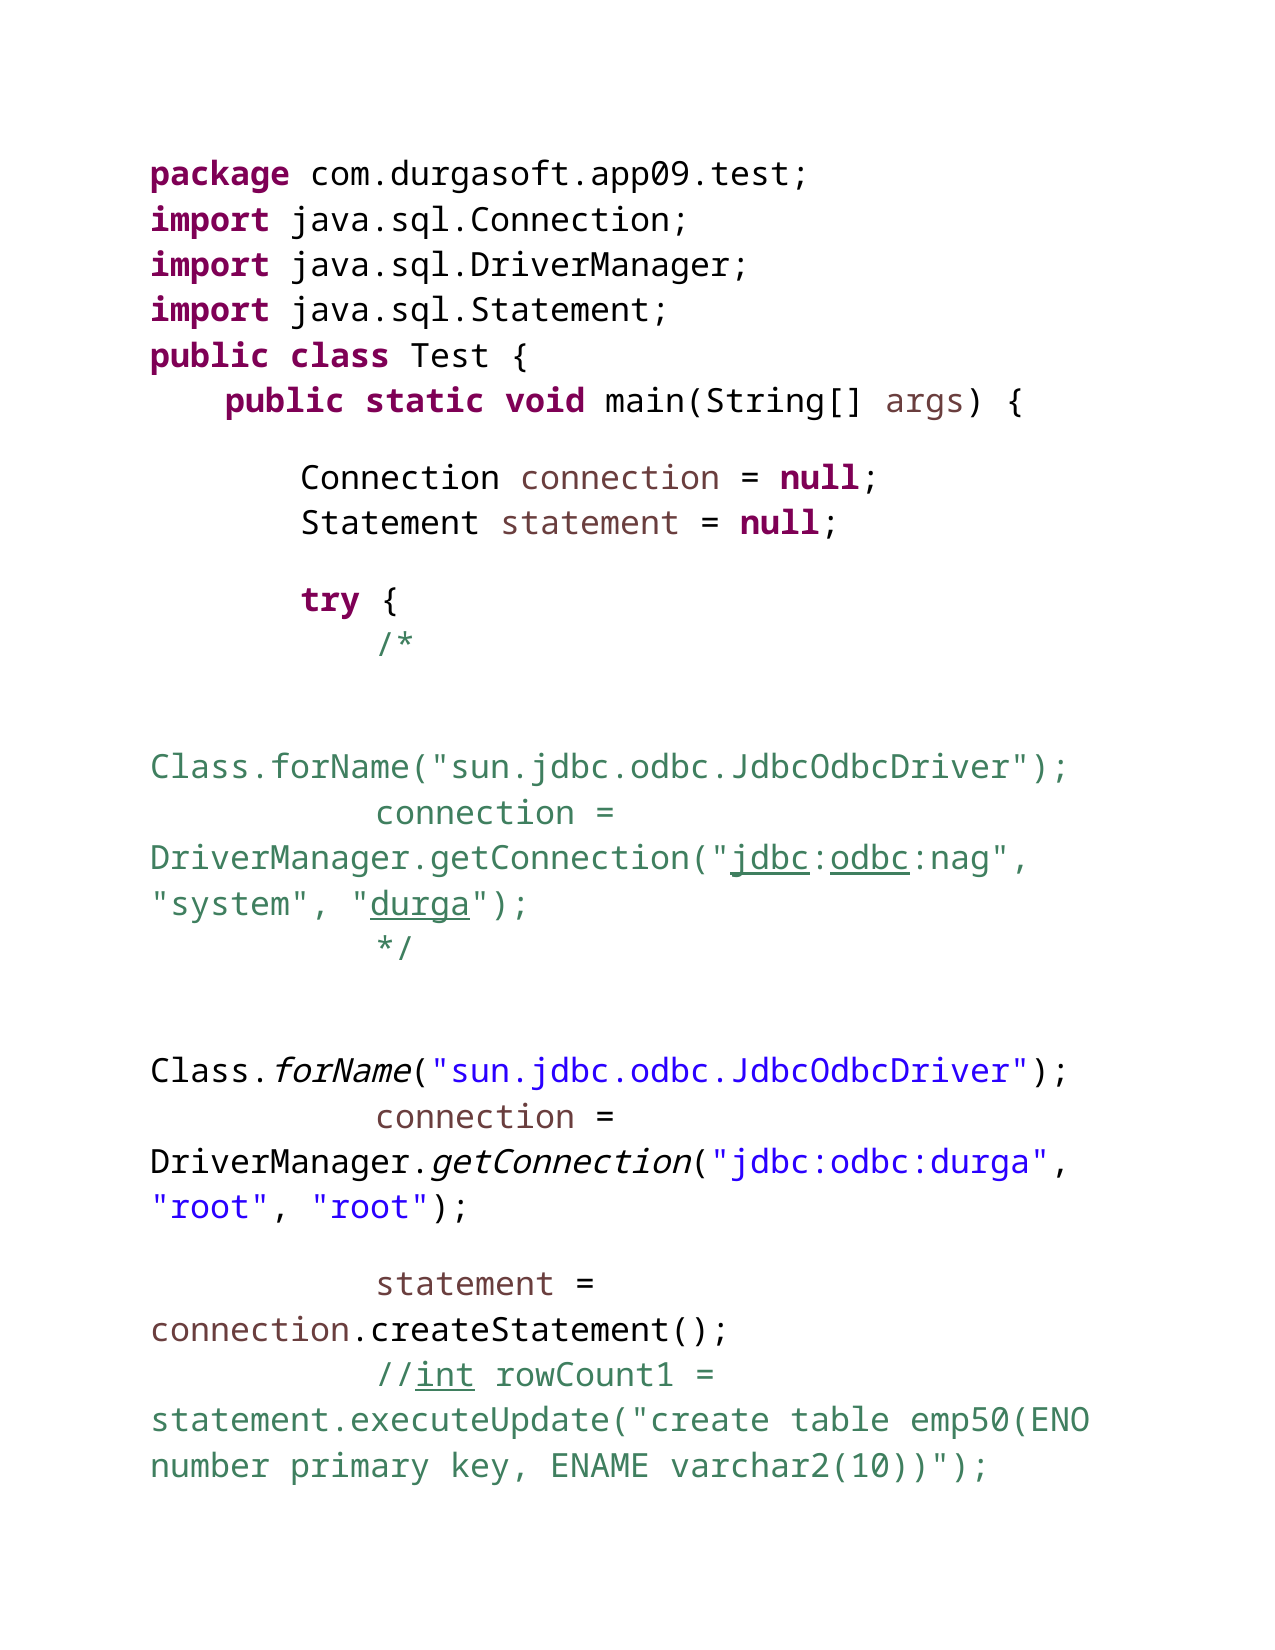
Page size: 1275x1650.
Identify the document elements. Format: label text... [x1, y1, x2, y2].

text connection = DriverManager.getConnection("jdbc:odbc:nag", "system", "durga"); [150, 789, 1125, 925]
text Class.forName("sun.jdbc.odbc.JdbcOdbcDriver"); [150, 970, 1125, 1092]
text import java.sql.Statement; [150, 286, 1125, 332]
text Class.forName("sun.jdbc.odbc.JdbcOdbcDriver"); [150, 667, 1125, 789]
text */ [150, 925, 1125, 970]
text statement = connection.createStatement(); [150, 1260, 1125, 1351]
text import java.sql.DriverManager; [150, 241, 1125, 286]
text //int rowCount1 = statement.executeUpdate("create table emp50(ENO number primary key, ENAME varchar2(10))"); [150, 1351, 1125, 1487]
text package com.durgasoft.app09.test; [150, 150, 1125, 195]
text connection = DriverManager.getConnection("jdbc:odbc:durga", "root", "root"); [150, 1092, 1125, 1229]
text Connection connection = null; [150, 454, 1125, 499]
text try { [150, 576, 1125, 621]
text import java.sql.Connection; [150, 195, 1125, 241]
text /* [150, 621, 1125, 667]
text public static void main(String[] args) { [150, 377, 1125, 422]
text Statement statement = null; [150, 499, 1125, 544]
text public class Test { [150, 332, 1125, 377]
